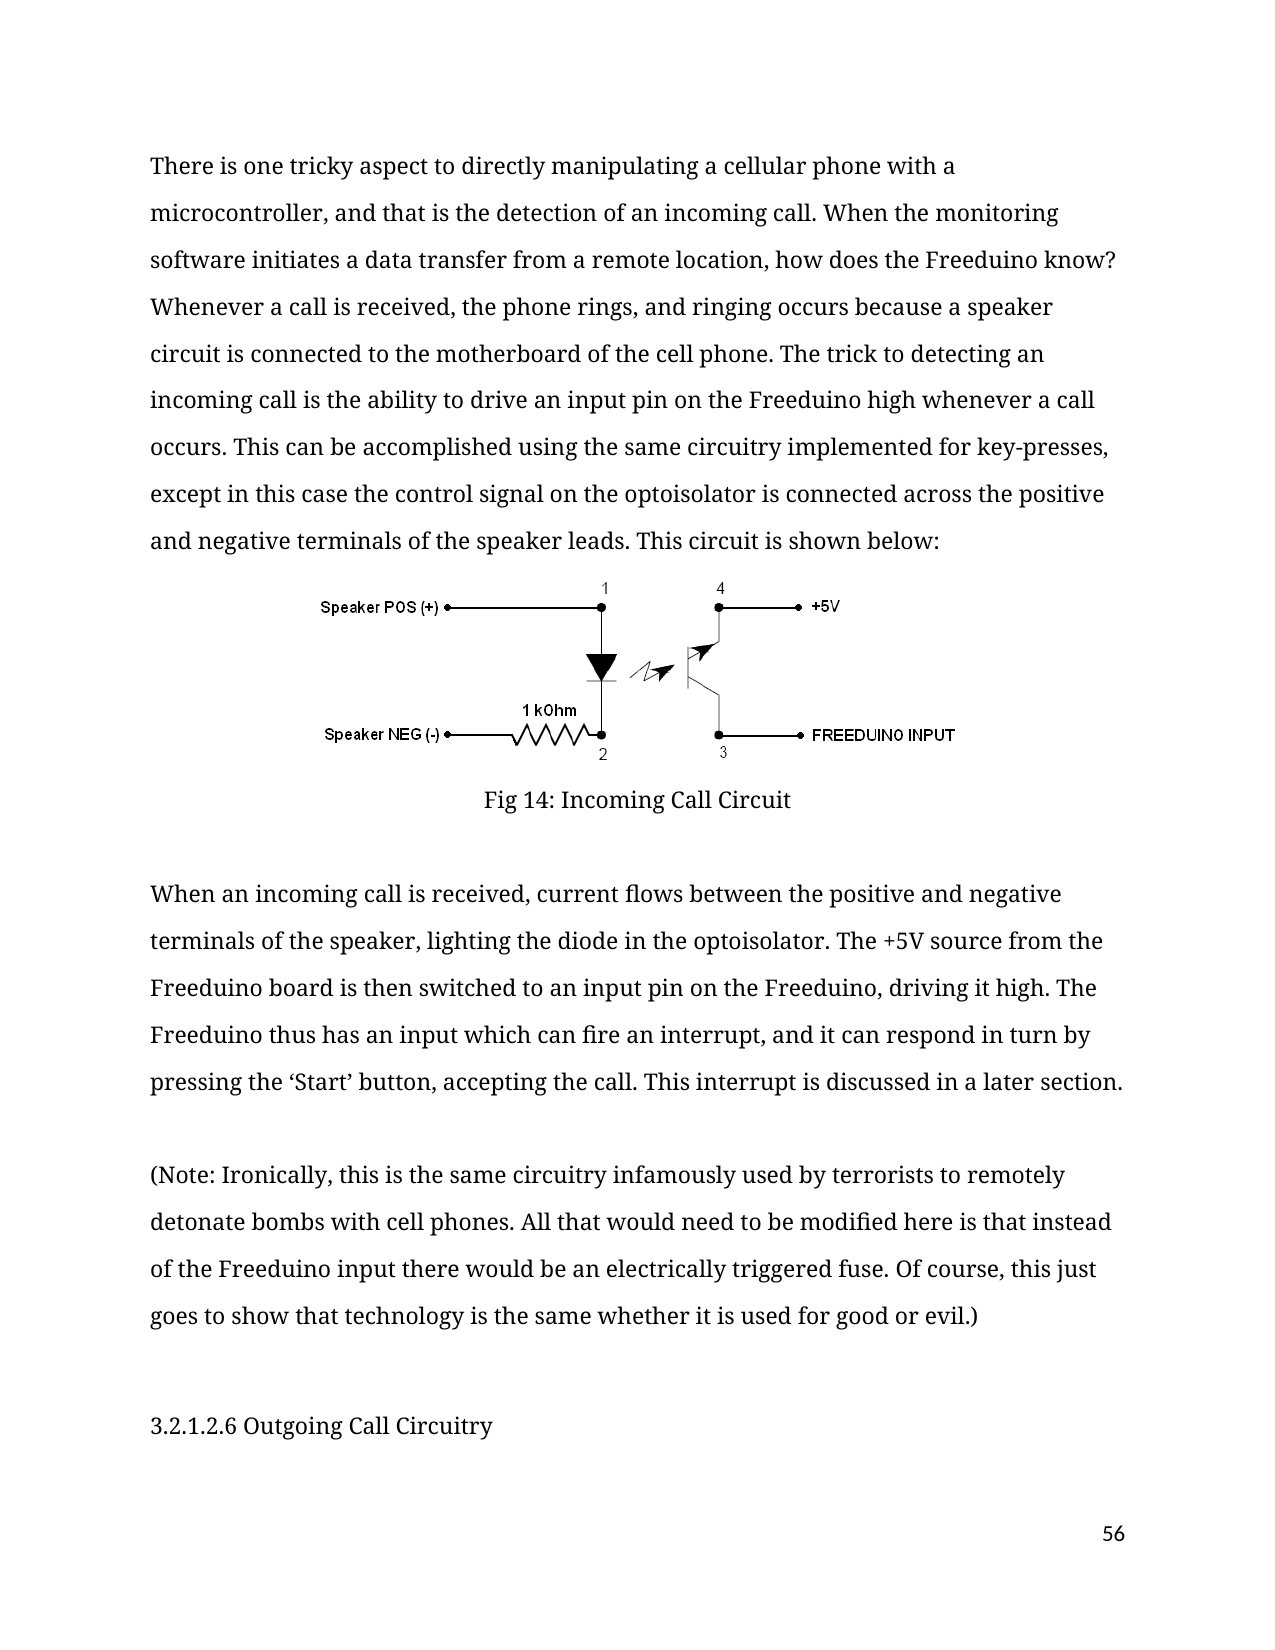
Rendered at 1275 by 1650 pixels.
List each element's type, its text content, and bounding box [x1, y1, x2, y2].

text Fig 14: Incoming Call Circuit [150, 784, 1125, 816]
text (Note: Ironically, this is the same circuitry infamously used by terrorists to remotely detonate bombs with cell phones. All that would need to be modified here is that instead of the Freeduino input there would be an electrically triggered fuse. Of course, this just goes to show that technology is the same whether it is used for good or evil.) [150, 1159, 1125, 1331]
text When an incoming call is received, current flows between the positive and negative terminals of the speaker, lighting the diode in the optoisolator. The +5V source from the Freeduino board is then switched to an input pin on the Freeduino, driving it high. The Freeduino thus has an input which can fire an interrupt, and it can respond in turn by pressing the ‘Start’ button, accepting the call. This interrupt is discussed in a later section. [150, 878, 1125, 1097]
text There is one tricky aspect to directly manipulating a cellular phone with a microcontroller, and that is the detection of an incoming call. When the monitoring software initiates a data transfer from a remote location, how does the Freeduino know? Whenever a call is received, the phone rings, and ringing occurs because a speaker circuit is connected to the motherboard of the cell phone. The trick to detecting an incoming call is the ability to drive an input pin on the Freeduino high whenever a call occurs. This can be accomplished using the same circuitry implemented for key-presses, except in this case the control signal on the optoisolator is connected across the positive and negative terminals of the speaker leads. This circuit is shown below: [150, 150, 1125, 556]
subtitle 3.2.1.2.6 Outgoing Call Circuitry [150, 1410, 1125, 1441]
picture [313, 571, 962, 771]
